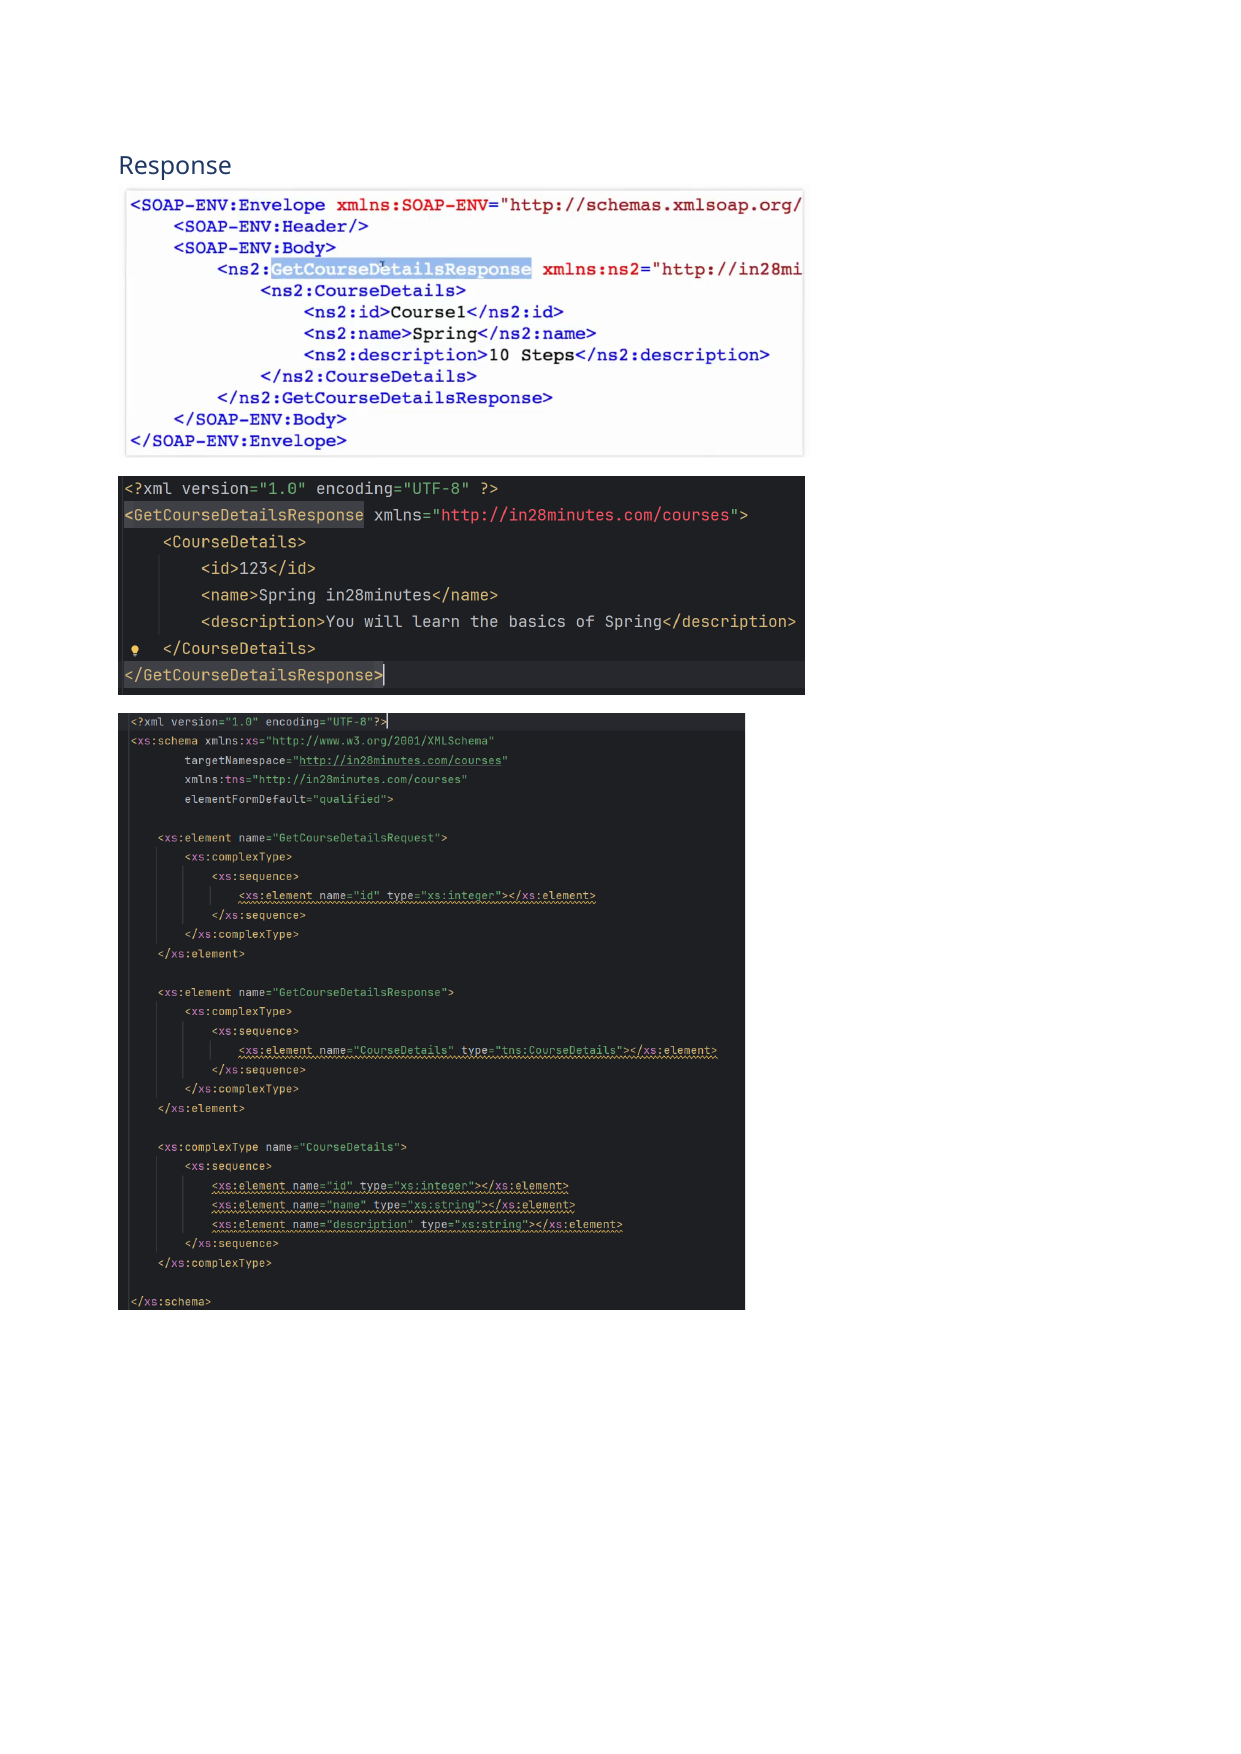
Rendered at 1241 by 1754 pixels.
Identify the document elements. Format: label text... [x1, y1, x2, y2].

picture [118, 184, 811, 458]
subtitle Response [118, 148, 1122, 182]
picture [118, 713, 746, 1310]
picture [118, 476, 805, 695]
